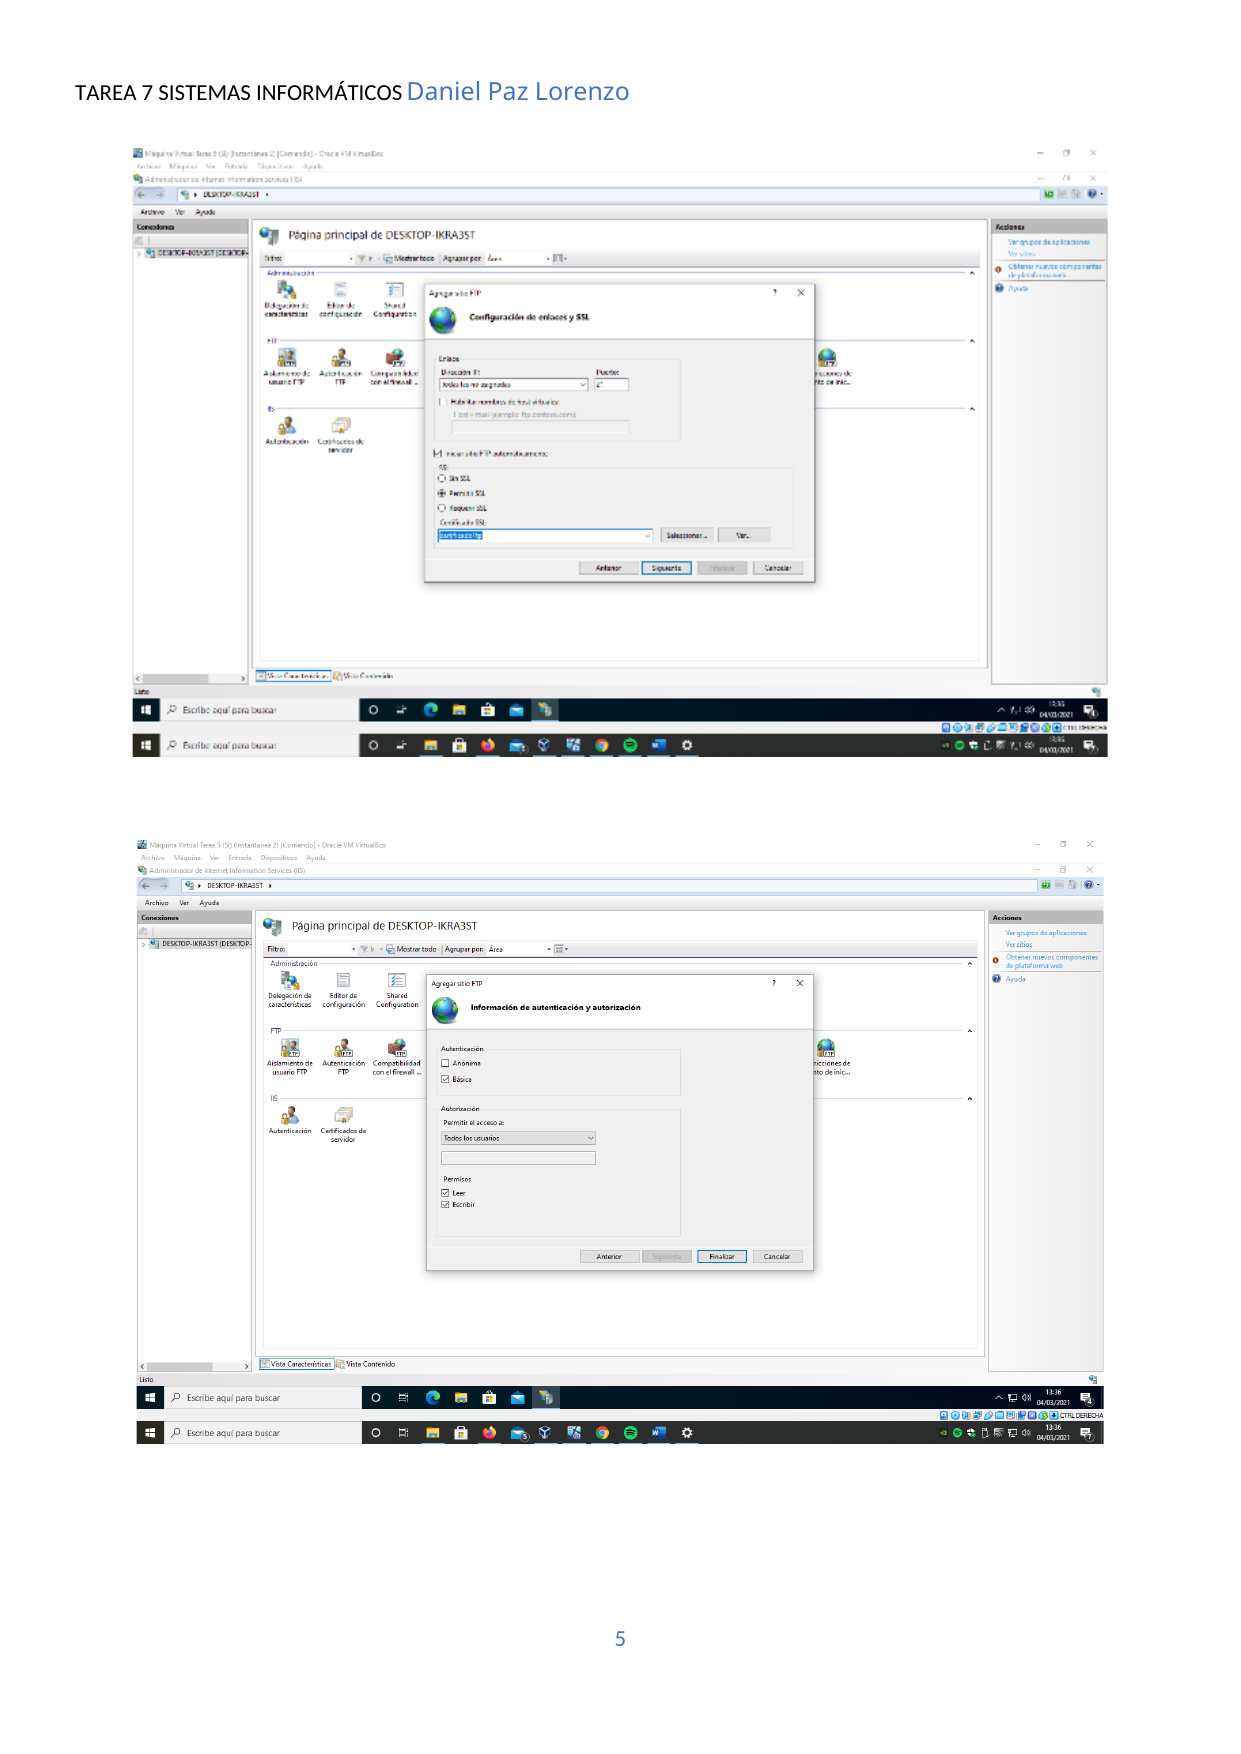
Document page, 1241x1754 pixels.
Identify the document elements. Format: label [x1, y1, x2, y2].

picture [136, 838, 1104, 1444]
picture [132, 147, 1108, 757]
